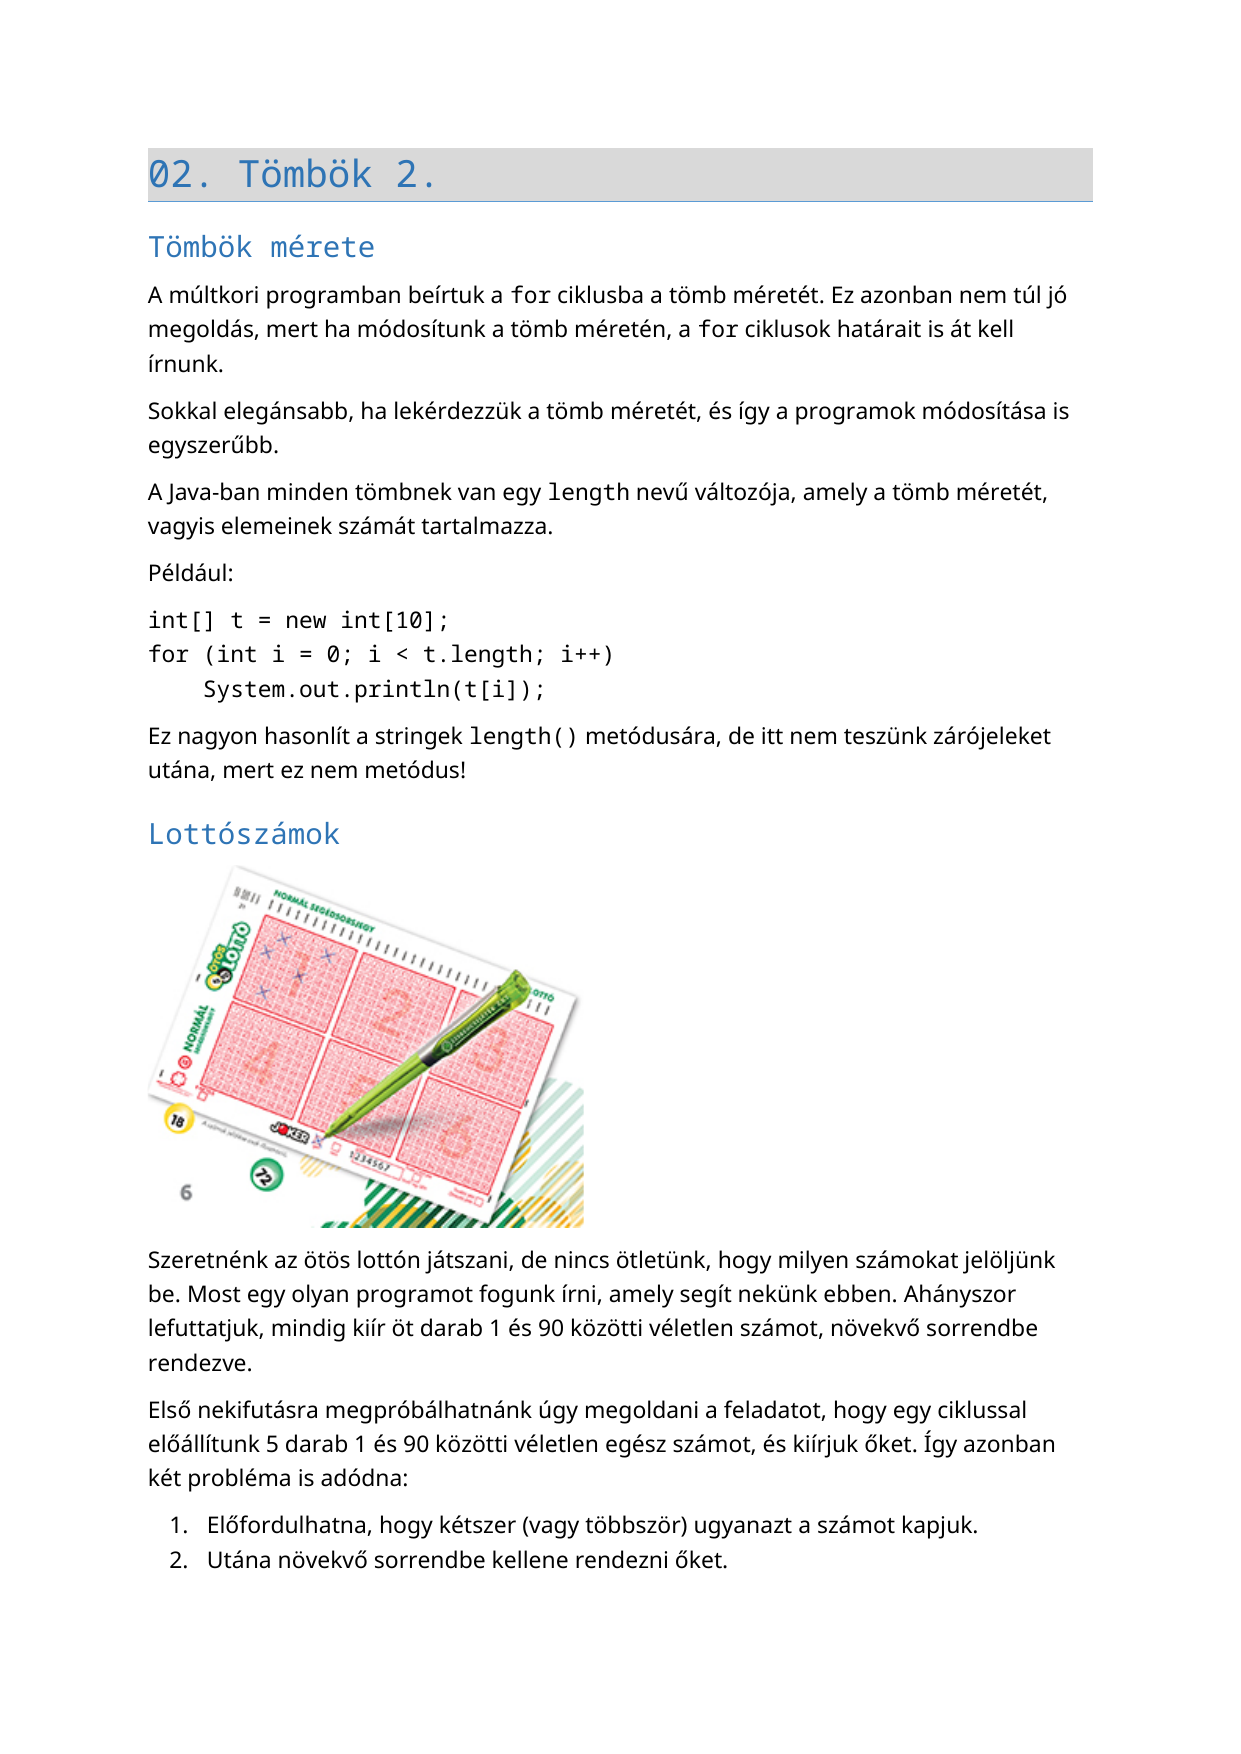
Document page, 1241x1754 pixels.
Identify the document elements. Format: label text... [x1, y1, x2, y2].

subtitle 02. Tömbök 2. [148, 148, 1093, 201]
picture [147, 865, 584, 1228]
list Előfordulhatna, hogy kétszer (vagy többször) ugyanazt a számot kapjuk. [169, 1509, 1093, 1541]
text int[] t = new int[10]; for (int i = 0; i < t.length; i++) System.out.println(t[i]); [148, 604, 1093, 704]
list Utána növekvő sorrendbe kellene rendezni őket. [169, 1544, 1093, 1575]
text Szeretnénk az ötös lottón játszani, de nincs ötletünk, hogy milyen számokat jelöljünk be. Most egy olyan programot fogunk írni, amely segít nekünk ebben. Ahányszor lefuttatjuk, mindig kiír öt darab 1 és 90 közötti véletlen számot, növekvő sorrendbe rendezve. [148, 1244, 1093, 1378]
text A múltkori programban beírtuk a for ciklusba a tömb méretét. Ez azonban nem túl jó megoldás, mert ha módosítunk a tömb méretén, a for ciklusok határait is át kell írnunk. [148, 279, 1093, 379]
text Ez nagyon hasonlít a stringek length() metódusára, de itt nem teszünk zárójeleket utána, mert ez nem metódus! [148, 719, 1093, 785]
text Sokkal elegánsabb, ha lekérdezzük a tömb méretét, és így a programok módosítása is egyszerűbb. [148, 394, 1093, 460]
text Például: [148, 557, 1093, 588]
subtitle Tömbök mérete [148, 227, 1093, 266]
text Első nekifutásra megpróbálhatnánk úgy megoldani a feladatot, hogy egy ciklussal előállítunk 5 darab 1 és 90 közötti véletlen egész számot, és kiírjuk őket. Így azonban két probléma is adódna: [148, 1394, 1093, 1494]
subtitle Lottószámok [148, 813, 1093, 853]
text A Java-ban minden tömbnek van egy length nevű változója, amely a tömb méretét, vagyis elemeinek számát tartalmazza. [148, 476, 1093, 541]
